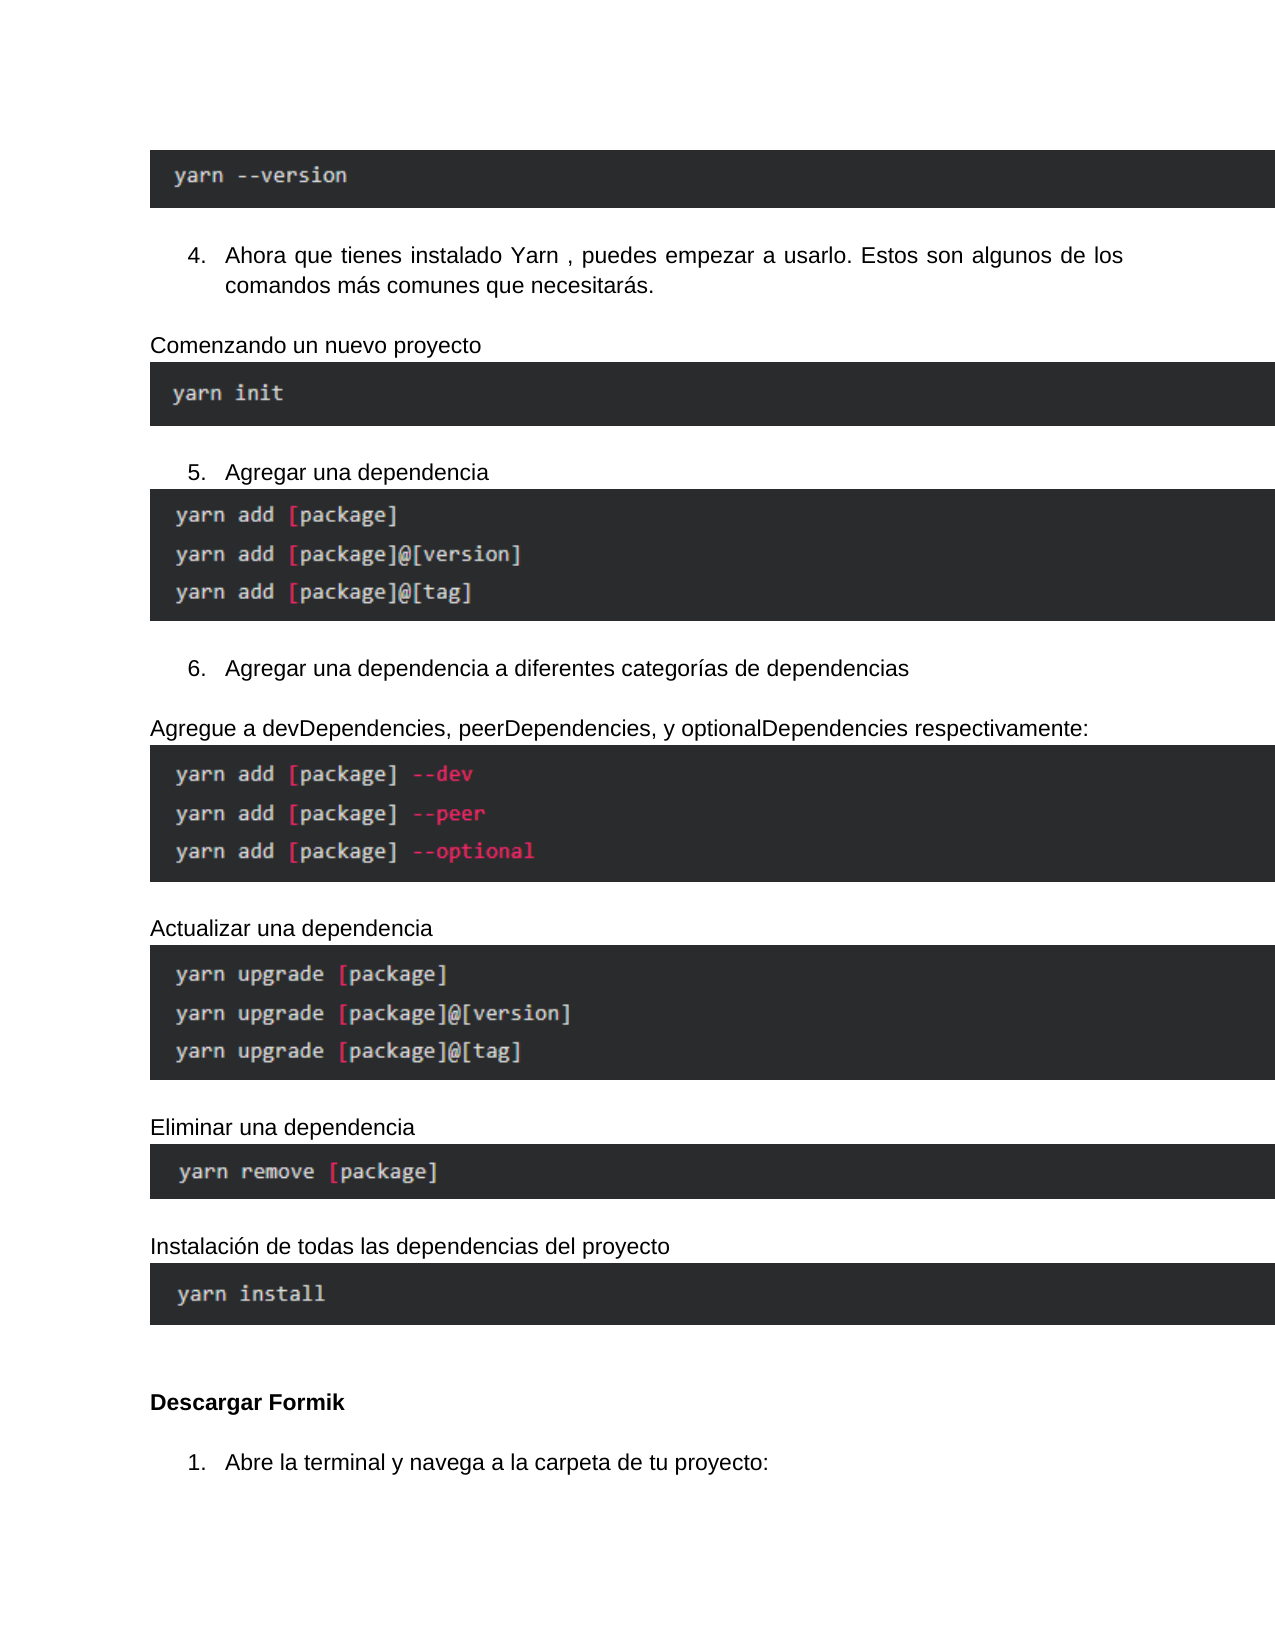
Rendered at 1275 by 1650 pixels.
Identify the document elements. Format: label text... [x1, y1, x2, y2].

picture [150, 489, 1275, 621]
picture [150, 745, 1275, 882]
text Instalación de todas las dependencias del proyecto [150, 1233, 1125, 1259]
list Ahora que tienes instalado Yarn , puedes empezar a usarlo. Estos son algunos de los comandos más comunes que necesitarás. [187, 242, 1125, 298]
list Agregar una dependencia a diferentes categorías de dependencias [187, 655, 1125, 681]
list Abre la terminal y navega a la carpeta de tu proyecto: [187, 1449, 1125, 1475]
picture [150, 1144, 1275, 1199]
picture [150, 1263, 1275, 1325]
text Agregue a devDependencies, peerDependencies, y optionalDependencies respectivamente: [150, 715, 1125, 742]
picture [150, 362, 1275, 426]
text Actualizar una dependencia [150, 915, 1125, 942]
picture [150, 150, 1275, 208]
picture [150, 945, 1275, 1080]
list Agregar una dependencia [187, 459, 1125, 486]
text Comenzando un nuevo proyecto [150, 332, 1125, 359]
text Eliminar una dependencia [150, 1114, 1125, 1140]
text Descargar Formik [150, 1388, 1125, 1415]
